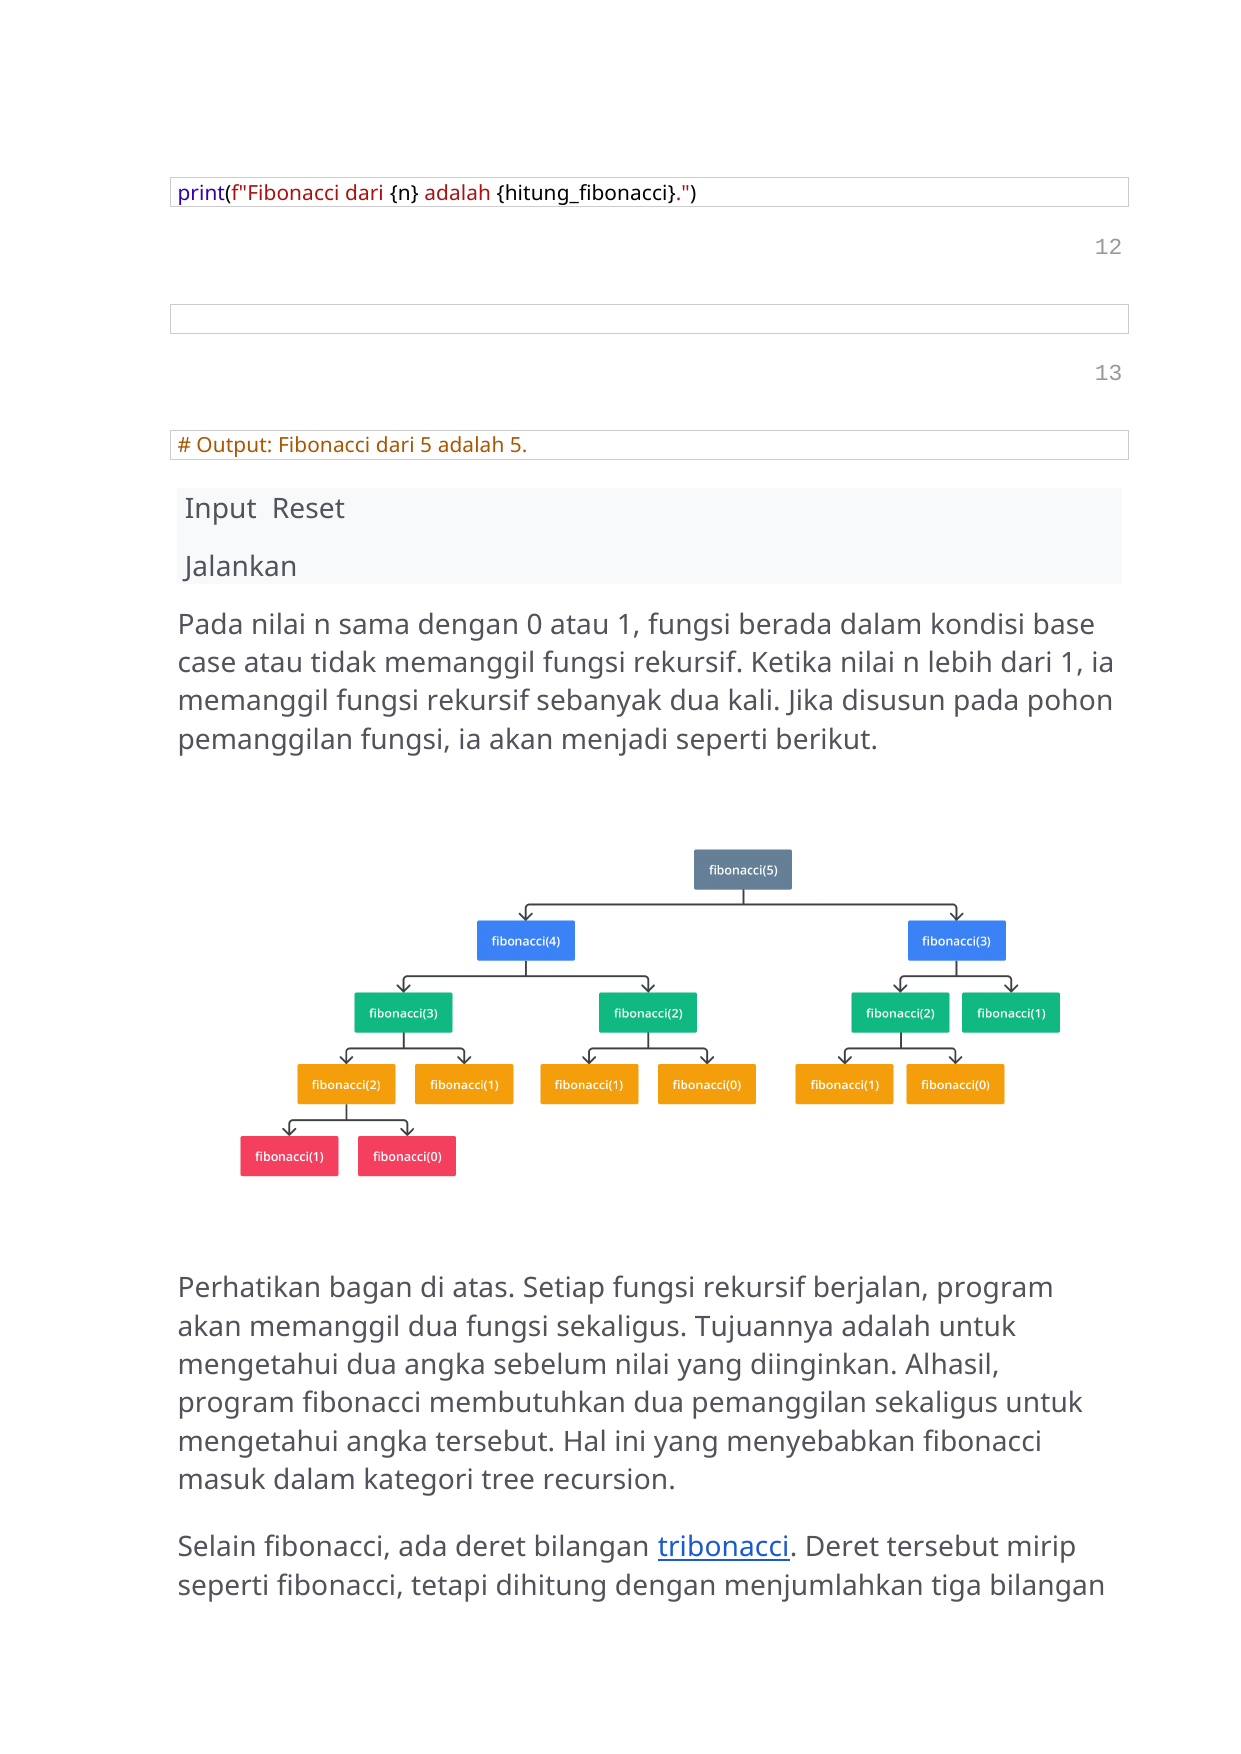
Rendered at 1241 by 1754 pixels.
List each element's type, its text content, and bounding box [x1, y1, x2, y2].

text 13 [177, 362, 1122, 387]
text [177, 1527, 1122, 1603]
text Jalankan [177, 546, 1122, 584]
text Input Reset [177, 488, 1122, 526]
text ​ [171, 305, 1128, 333]
text Pada nilai n sama dengan 0 atau 1, fungsi berada dalam kondisi base case atau tidak memanggil fungsi rekursif. Ketika nilai n lebih dari 1, ia memanggil fungsi rekursif sebanyak dua kali. Jika disusun pada pohon pemanggilan fungsi, ia akan menjadi seperti berikut. [177, 604, 1122, 757]
text # Output: Fibonacci dari 5 adalah 5. [171, 431, 1128, 459]
text print(f"Fibonacci dari {n} adalah {hitung_fibonacci}.") [171, 178, 1128, 206]
text Perhatikan bagan di atas. Setiap fungsi rekursif berjalan, program akan memanggil dua fungsi sekaligus. Tujuannya adalah untuk mengetahui dua angka sebelum nilai yang diinginkan. Alhasil, program fibonacci membutuhkan dua pemanggilan sekaligus untuk mengetahui angka tersebut. Hal ini yang menyebabkan fibonacci masuk dalam kategori tree recursion. [177, 1268, 1122, 1498]
picture [177, 786, 1123, 1239]
text 12 [177, 235, 1122, 261]
